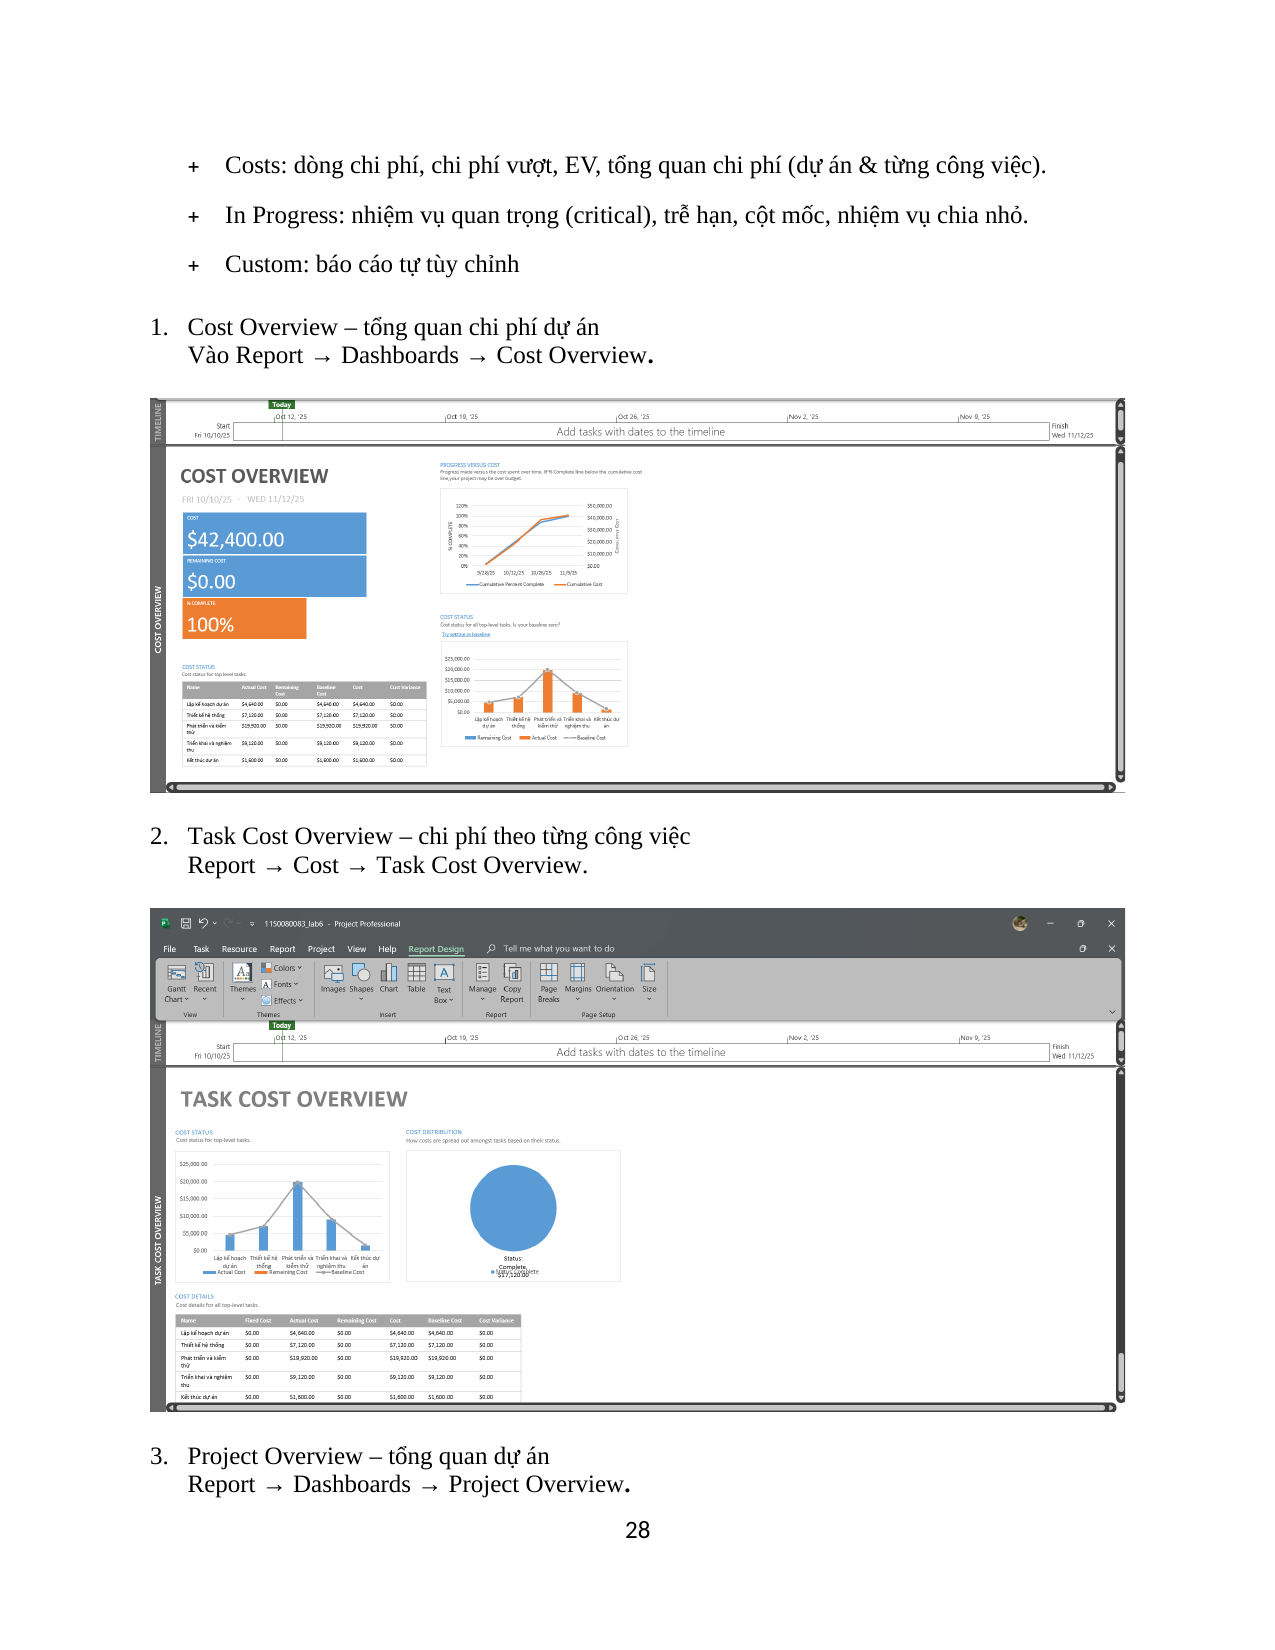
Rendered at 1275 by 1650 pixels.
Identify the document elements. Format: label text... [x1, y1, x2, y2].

list In Progress: nhiệm vụ quan trọng (critical), trễ hạn, cột mốc, nhiệm vụ chia nhỏ. [187, 200, 1125, 228]
list Cost Overview – tổng quan chi phí dự án Vào Report → Dashboards → Cost Overview. [150, 312, 1125, 369]
list Task Cost Overview – chi phí theo từng công việc Report → Cost → Task Cost Overview. [150, 821, 1125, 879]
list Custom: báo cáo tự tùy chỉnh [187, 249, 1125, 278]
picture [150, 398, 1125, 793]
list Costs: dòng chi phí, chi phí vượt, EV, tổng quan chi phí (dự án & từng công việc). [187, 150, 1125, 179]
picture [150, 908, 1125, 1412]
list Project Overview – tổng quan dự án Report → Dashboards → Project Overview. [150, 1441, 1125, 1498]
